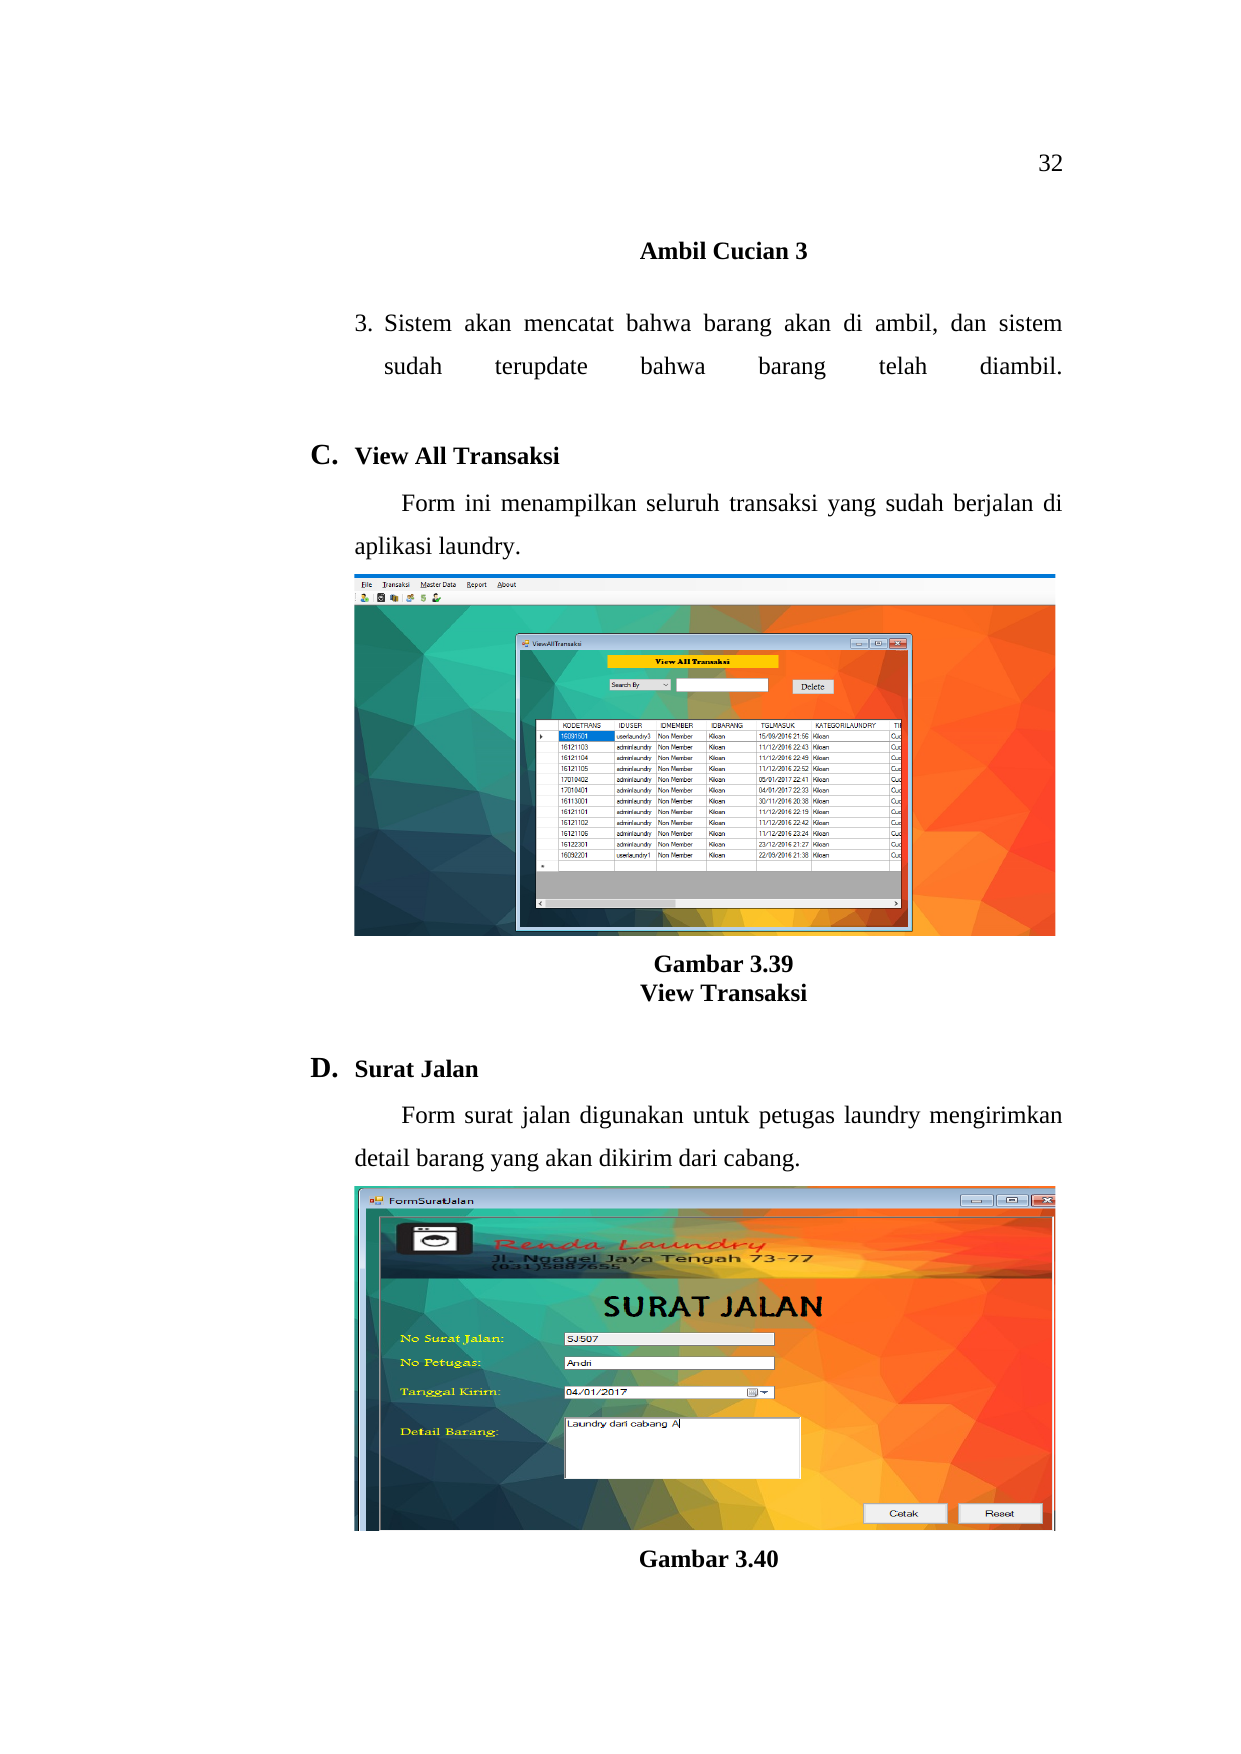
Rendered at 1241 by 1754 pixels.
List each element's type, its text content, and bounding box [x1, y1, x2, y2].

list Form surat jalan digunakan untuk petugas laundry mengirimkan detail barang yang akan dikirim dari cabang. [354, 1100, 1063, 1172]
list Sistem akan mencatat bahwa barang akan di ambil, dan sistem sudah terupdate bahwa barang telah diambil. [354, 308, 1063, 423]
text Gambar 3.39 [384, 949, 1063, 978]
list Surat Jalan [310, 1050, 1063, 1084]
list Form ini menampilkan seluruh transaksi yang sudah berjalan di aplikasi laundry. [354, 488, 1063, 560]
list View All Transaksi [310, 437, 1063, 471]
text Gambar 3.40 [354, 1544, 1063, 1573]
picture [354, 574, 1056, 936]
text View Transaksi [384, 978, 1063, 1007]
picture [354, 1186, 1056, 1531]
text Ambil Cucian 3 [384, 236, 1063, 265]
